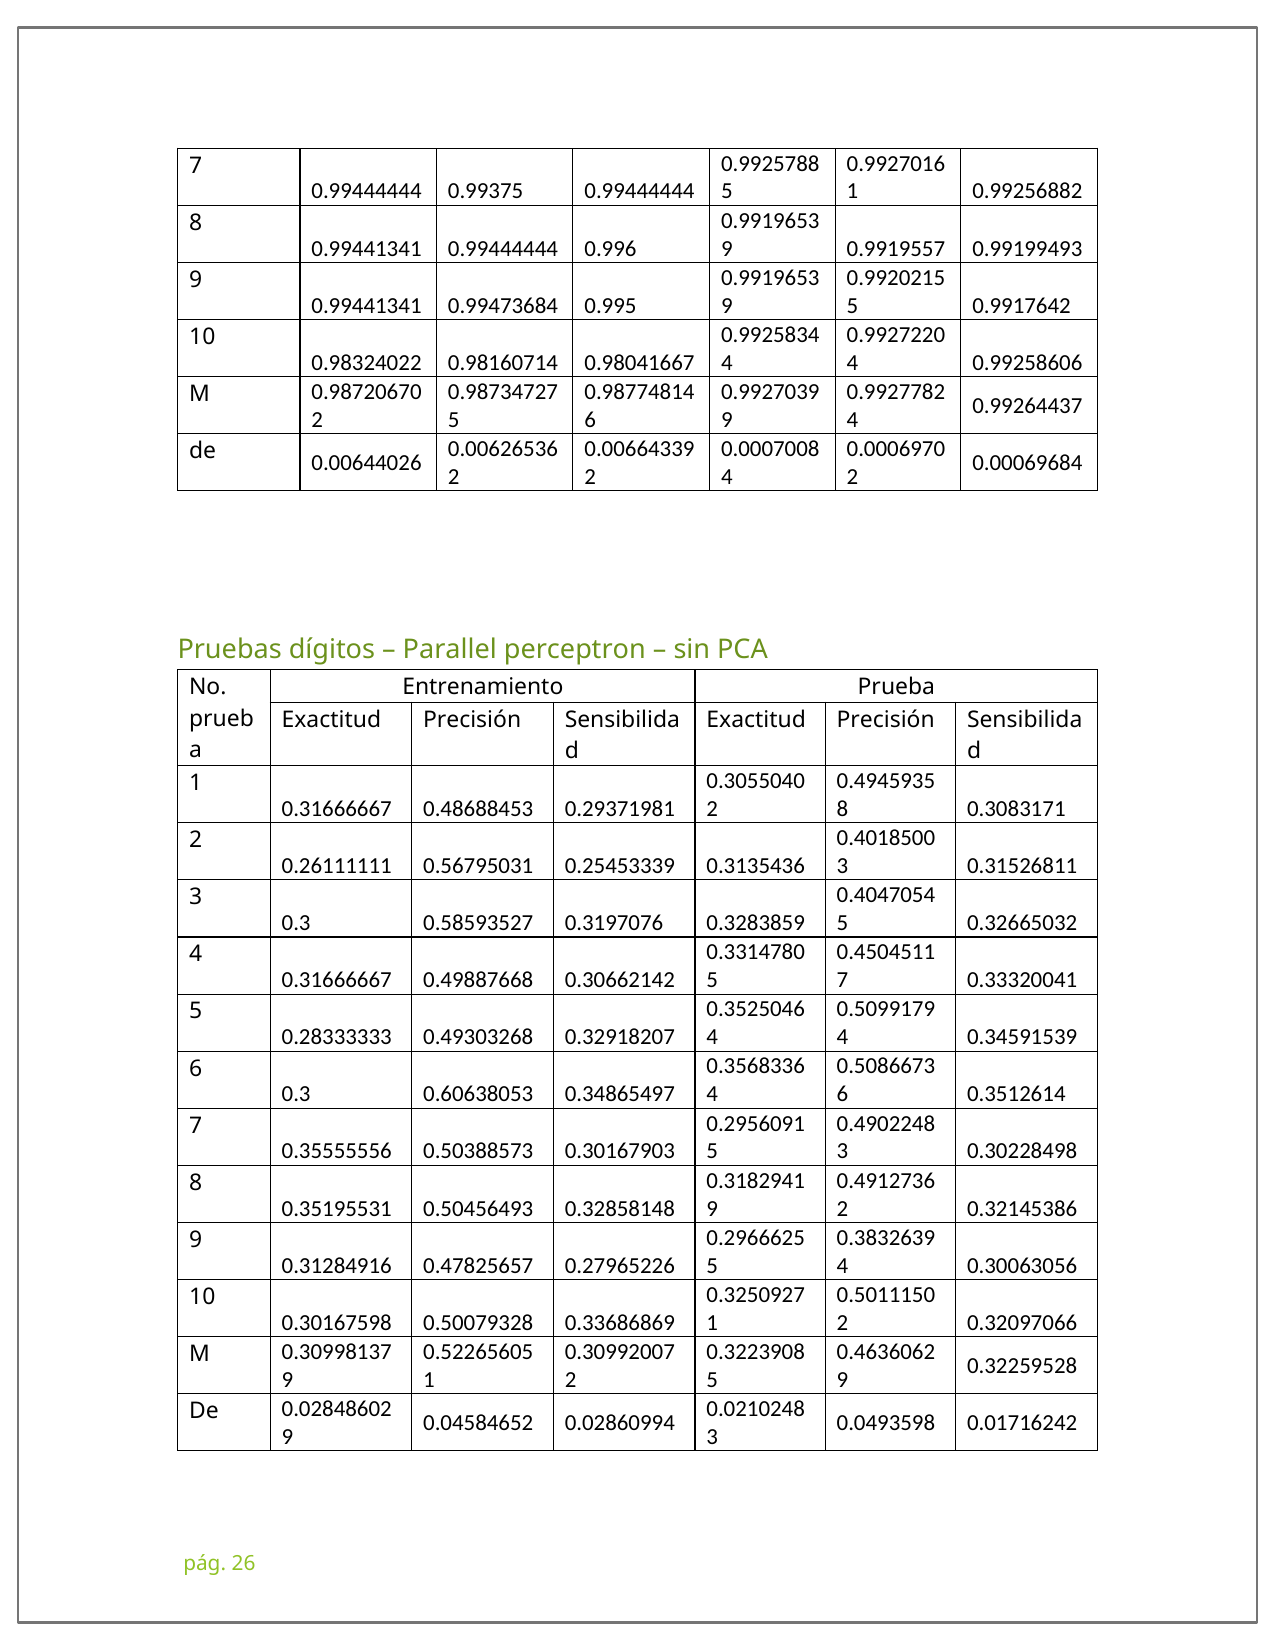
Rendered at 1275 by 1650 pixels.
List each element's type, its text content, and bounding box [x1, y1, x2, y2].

table_cell 0.50079328 [412, 1280, 553, 1336]
table_cell 0.04584652 [412, 1394, 553, 1450]
table_cell 0.48688453 [412, 766, 553, 822]
table_cell 0.50866736 [826, 1052, 955, 1108]
table_cell 0.32858148 [554, 1166, 694, 1222]
table_cell 0.00069702 [836, 434, 960, 490]
table_cell 0.49887668 [412, 938, 553, 993]
table_cell 0.99196539 [710, 263, 835, 319]
table_cell 6 [178, 1052, 270, 1108]
table_cell 0.32665032 [956, 880, 1097, 936]
table_cell 0.29560915 [696, 1109, 825, 1165]
table_cell 0.00070084 [710, 434, 835, 490]
table_cell 0.56795031 [412, 823, 553, 879]
table_cell 0.30167903 [554, 1109, 694, 1165]
table_cell 0.38326394 [826, 1223, 955, 1279]
table_cell 3 [178, 880, 270, 936]
table_cell 0.27965226 [554, 1223, 694, 1279]
table_cell 9 [178, 263, 299, 319]
table_cell 0.9917642 [961, 263, 1097, 319]
table_cell 0.32259528 [956, 1337, 1097, 1393]
table_cell 0.32239085 [696, 1337, 825, 1393]
table_cell 4 [178, 938, 270, 993]
table_cell 0.309920072 [554, 1337, 694, 1393]
table_cell 0.006643392 [573, 434, 709, 490]
table_cell 0.31666667 [271, 938, 411, 993]
table_cell 0.31526811 [956, 823, 1097, 879]
table_cell 0.995 [573, 263, 709, 319]
table_cell 0.3135436 [696, 823, 825, 879]
subtitle Pruebas dígitos – Parallel perceptron – sin PCA [177, 629, 1098, 666]
table_cell 0.99196539 [710, 206, 835, 262]
table_cell 0.3512614 [956, 1052, 1097, 1108]
table_cell 0.32145386 [956, 1166, 1097, 1222]
table_cell 0.99258606 [961, 320, 1097, 376]
table_header No. prueba [178, 670, 270, 765]
table_cell Exactitud [271, 703, 411, 765]
table_cell 0.26111111 [271, 823, 411, 879]
table_cell 0.3083171 [956, 766, 1097, 822]
table_cell 0.99270161 [836, 149, 960, 205]
table_cell 0.3 [271, 1052, 411, 1108]
table_cell Sensibilidad [956, 703, 1097, 765]
table_cell 0.32509271 [696, 1280, 825, 1336]
table_cell 0.29666255 [696, 1223, 825, 1279]
table_cell 0.99272204 [836, 320, 960, 376]
table_cell 0.50388573 [412, 1109, 553, 1165]
table_cell 0.99270399 [710, 377, 835, 433]
table_cell 0.99441341 [301, 263, 436, 319]
table_cell 0.006265362 [437, 434, 572, 490]
table_cell 0.3283859 [696, 880, 825, 936]
table_cell 0.3 [271, 880, 411, 936]
table_cell 0.30550402 [696, 766, 825, 822]
table_cell 0.49303268 [412, 995, 553, 1051]
table_cell 0.31829419 [696, 1166, 825, 1222]
table_cell De [178, 1394, 270, 1450]
table_cell 0.99258344 [710, 320, 835, 376]
table_cell Precisión [412, 703, 553, 765]
table_cell 0.35555556 [271, 1109, 411, 1165]
table_cell 8 [178, 1166, 270, 1222]
table_cell 0.99202155 [836, 263, 960, 319]
table_cell 0.45045117 [826, 938, 955, 993]
table_cell 0.49127362 [826, 1166, 955, 1222]
table_cell 10 [178, 320, 299, 376]
table_cell 0.50111502 [826, 1280, 955, 1336]
table_cell 0.0493598 [826, 1394, 955, 1450]
table_cell 0.34591539 [956, 995, 1097, 1051]
table_cell 0.50991794 [826, 995, 955, 1051]
table_cell 0.33147805 [696, 938, 825, 993]
table_cell 0.522656051 [412, 1337, 553, 1393]
table_cell 0.98324022 [301, 320, 436, 376]
table_cell 0.32097066 [956, 1280, 1097, 1336]
table_header Entrenamiento [271, 670, 694, 702]
table_cell 0.00069684 [961, 434, 1097, 490]
table_cell 5 [178, 995, 270, 1051]
table_cell 0.40470545 [826, 880, 955, 936]
table_cell 0.30063056 [956, 1223, 1097, 1279]
table_cell 0.987748146 [573, 377, 709, 433]
table_cell 0.02102483 [696, 1394, 825, 1450]
table_cell 1 [178, 766, 270, 822]
table_cell Precisión [826, 703, 955, 765]
table_cell 0.49022483 [826, 1109, 955, 1165]
table_cell 0.32918207 [554, 995, 694, 1051]
table_cell 9 [178, 1223, 270, 1279]
table_cell 0.028486029 [271, 1394, 411, 1450]
table_cell 0.49459358 [826, 766, 955, 822]
table_cell 8 [178, 206, 299, 262]
table_cell 0.99264437 [961, 377, 1097, 433]
table_cell 0.99257885 [710, 149, 835, 205]
table_cell 0.99199493 [961, 206, 1097, 262]
table_cell 0.31666667 [271, 766, 411, 822]
table_cell 0.00644026 [301, 434, 436, 490]
table_cell 0.3197076 [554, 880, 694, 936]
table_cell 0.47825657 [412, 1223, 553, 1279]
table_cell 0.99256882 [961, 149, 1097, 205]
table_cell 0.99441341 [301, 206, 436, 262]
table_cell 7 [178, 149, 299, 205]
table_cell 0.33320041 [956, 938, 1097, 993]
table_cell 0.30167598 [271, 1280, 411, 1336]
table_cell 0.35195531 [271, 1166, 411, 1222]
table_cell 0.01716242 [956, 1394, 1097, 1450]
table_cell 0.996 [573, 206, 709, 262]
table_cell M [178, 1337, 270, 1393]
table_cell 0.35250464 [696, 995, 825, 1051]
table_cell 0.30662142 [554, 938, 694, 993]
table_cell 0.58593527 [412, 880, 553, 936]
table_cell 0.99473684 [437, 263, 572, 319]
table_cell 10 [178, 1280, 270, 1336]
table_cell 0.25453339 [554, 823, 694, 879]
table_header Prueba [696, 670, 1097, 702]
table_cell 0.987347275 [437, 377, 572, 433]
table_cell de [178, 434, 299, 490]
table_cell Sensibilidad [554, 703, 694, 765]
table_cell 0.29371981 [554, 766, 694, 822]
table_cell 0.50456493 [412, 1166, 553, 1222]
table_cell 2 [178, 823, 270, 879]
table_cell 0.99277824 [836, 377, 960, 433]
table_cell 0.9919557 [836, 206, 960, 262]
table_cell 0.02860994 [554, 1394, 694, 1450]
table_cell 0.46360629 [826, 1337, 955, 1393]
table_cell 0.35683364 [696, 1052, 825, 1108]
table_cell 0.30228498 [956, 1109, 1097, 1165]
table_cell Exactitud [696, 703, 825, 765]
table_cell 0.34865497 [554, 1052, 694, 1108]
table_cell 0.99375 [437, 149, 572, 205]
table_cell 0.33686869 [554, 1280, 694, 1336]
table_cell 0.98041667 [573, 320, 709, 376]
table_cell 0.99444444 [437, 206, 572, 262]
table_cell 0.60638053 [412, 1052, 553, 1108]
table_cell 0.99444444 [573, 149, 709, 205]
table_cell 0.40185003 [826, 823, 955, 879]
table_cell 0.99444444 [301, 149, 436, 205]
table_cell 0.28333333 [271, 995, 411, 1051]
table_cell 7 [178, 1109, 270, 1165]
table_cell 0.31284916 [271, 1223, 411, 1279]
table_cell 0.98160714 [437, 320, 572, 376]
table_cell M [178, 377, 299, 433]
table_cell 0.309981379 [271, 1337, 411, 1393]
table_cell 0.987206702 [301, 377, 436, 433]
